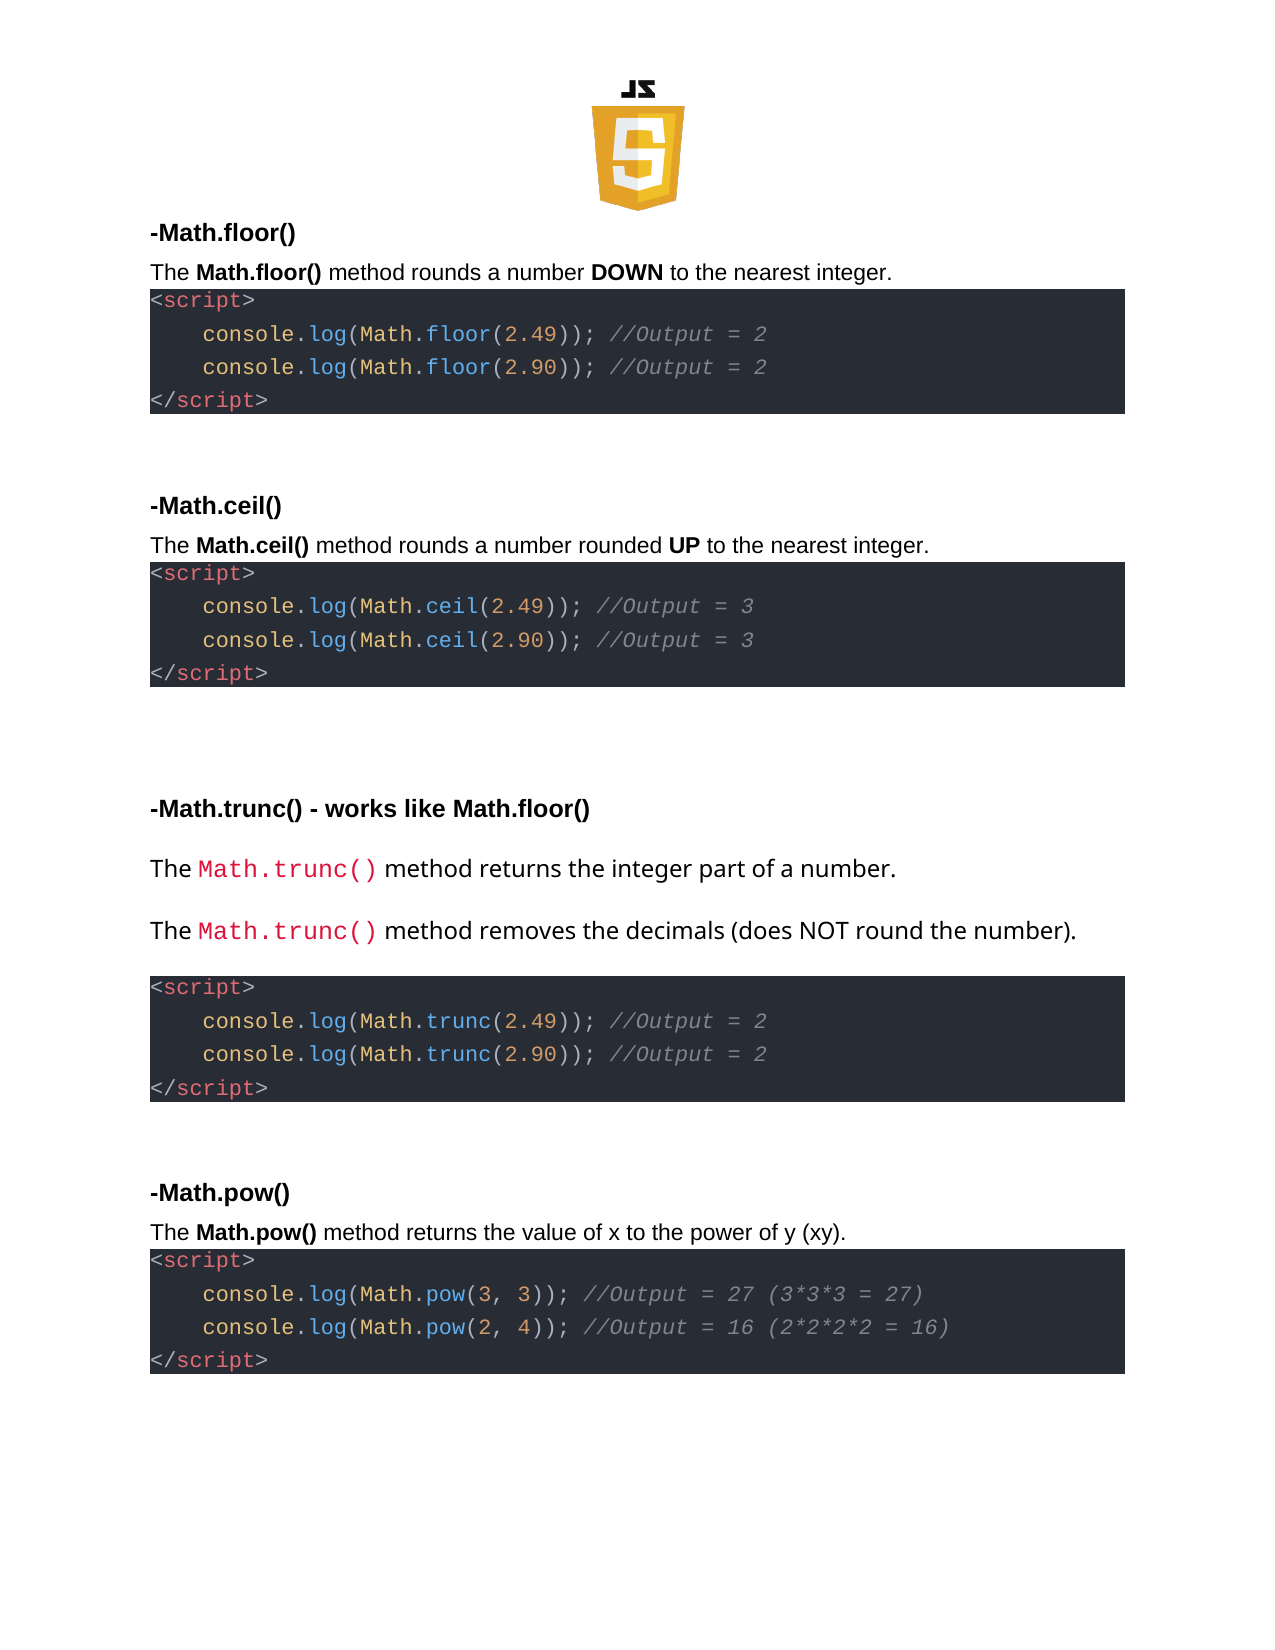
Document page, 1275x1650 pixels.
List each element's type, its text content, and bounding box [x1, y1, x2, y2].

subtitle -Math.floor() [150, 218, 1125, 247]
subtitle -Math.pow() [150, 1178, 1125, 1207]
text <script> [150, 976, 1125, 1001]
text <script> [150, 289, 1125, 314]
text console.log(Math.ceil(2.90)); //Output = 3 [150, 629, 1125, 654]
text console.log(Math.trunc(2.90)); //Output = 2 [150, 1043, 1125, 1068]
text <script> [150, 562, 1125, 587]
text console.log(Math.floor(2.49)); //Output = 2 [150, 323, 1125, 348]
text console.log(Math.trunc(2.49)); //Output = 2 [150, 1010, 1125, 1035]
text The Math.pow() method returns the value of x to the power of y (xy). [150, 1219, 1125, 1246]
text The Math.floor() method rounds a number DOWN to the nearest integer. [150, 259, 1125, 286]
subtitle -Math.ceil() [150, 491, 1125, 519]
text The Math.trunc() method removes the decimals (does NOT round the number). [150, 914, 1125, 947]
text </script> [150, 1077, 1125, 1102]
subtitle -Math.trunc() - works like Math.floor() [150, 794, 1125, 823]
text console.log(Math.ceil(2.49)); //Output = 3 [150, 596, 1125, 621]
text <script> [150, 1249, 1125, 1274]
text console.log(Math.pow(2, 4)); //Output = 16 (2*2*2*2 = 16) [150, 1316, 1125, 1341]
text console.log(Math.pow(3, 3)); //Output = 27 (3*3*3 = 27) [150, 1283, 1125, 1308]
text </script> [150, 390, 1125, 414]
picture [568, 75, 708, 214]
text </script> [150, 1350, 1125, 1374]
text </script> [150, 663, 1125, 687]
text The Math.ceil() method rounds a number rounded UP to the nearest integer. [150, 532, 1125, 558]
text console.log(Math.floor(2.90)); //Output = 2 [150, 356, 1125, 381]
text The Math.trunc() method returns the integer part of a number. [150, 852, 1125, 885]
